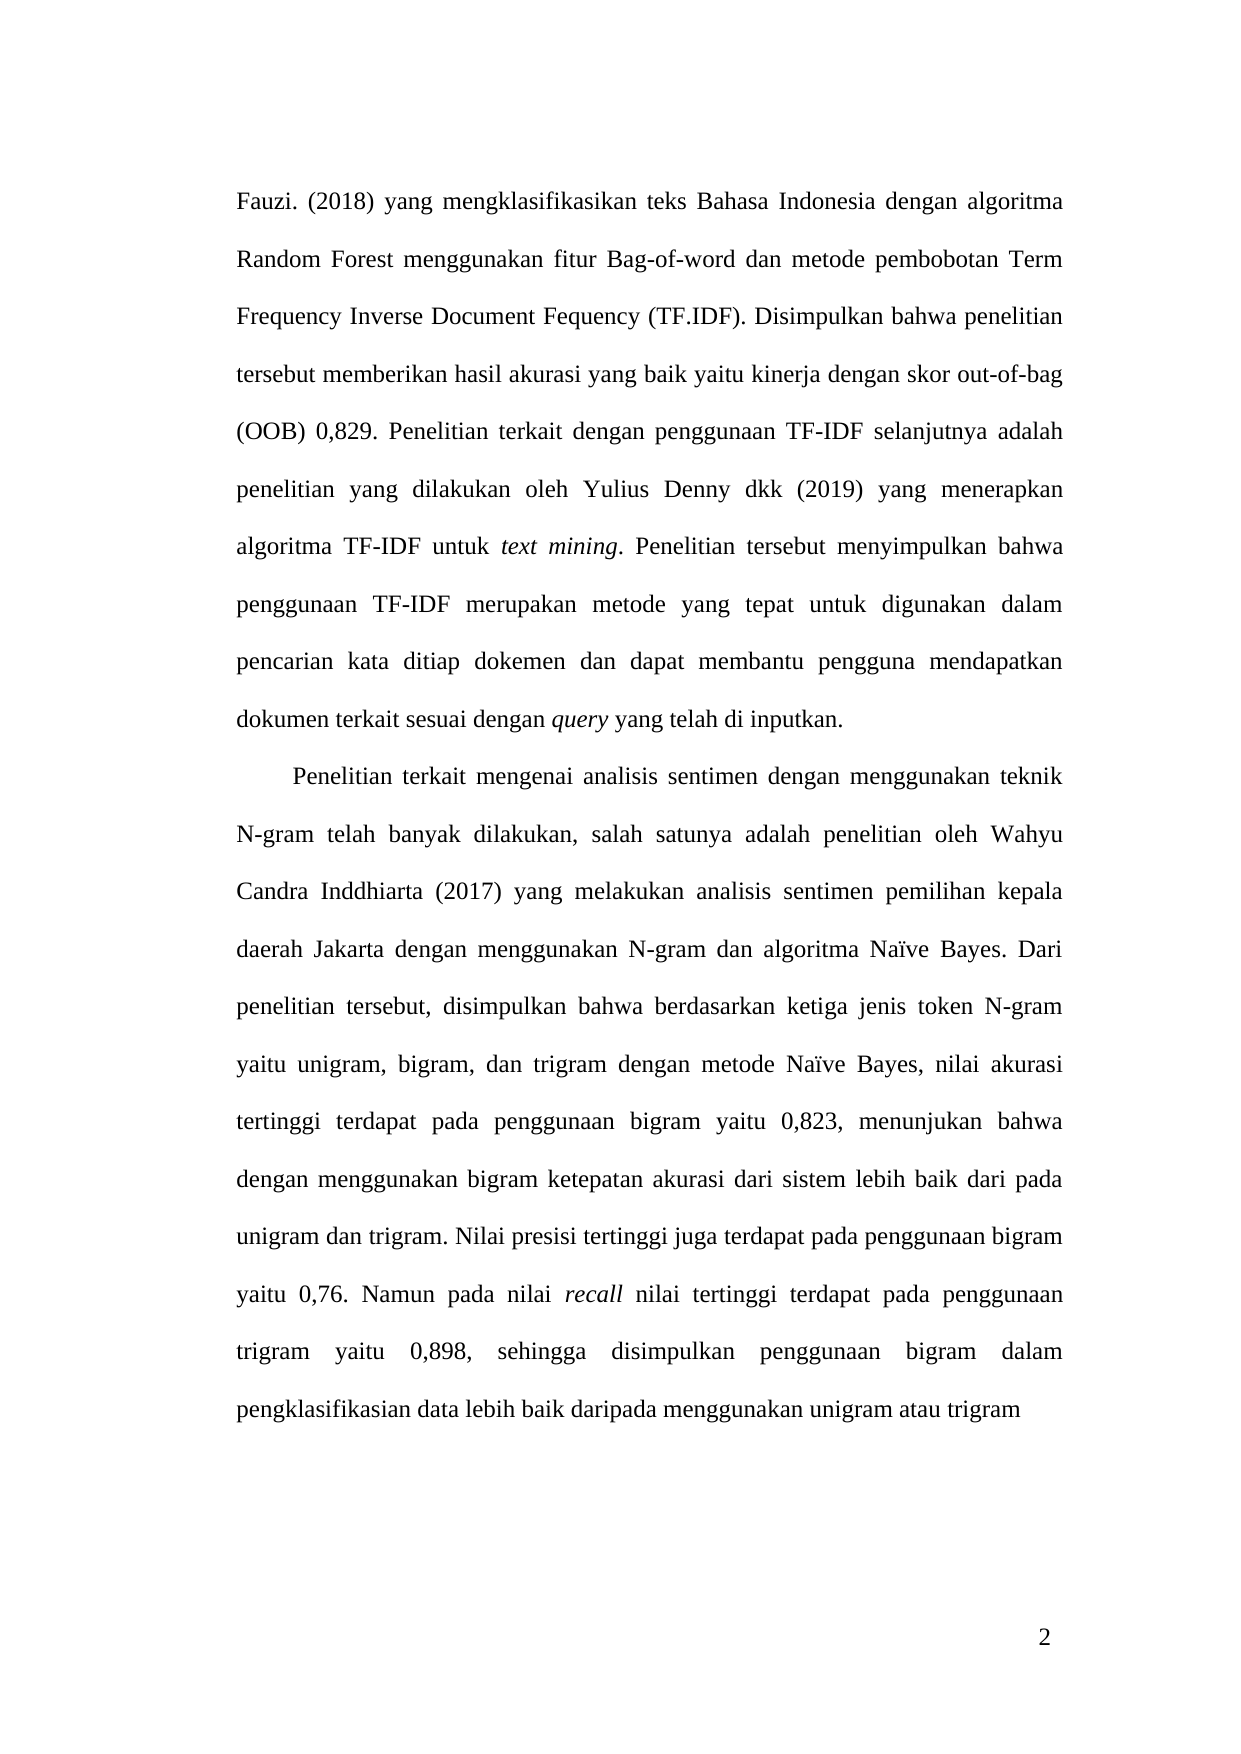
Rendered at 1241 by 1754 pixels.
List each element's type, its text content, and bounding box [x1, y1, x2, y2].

text Penelitian terkait mengenai analisis sentimen dengan menggunakan teknik N-gram telah banyak dilakukan, salah satunya adalah penelitian oleh Wahyu Candra Inddhiarta (2017) yang melakukan analisis sentimen pemilihan kepala daerah Jakarta dengan menggunakan N-gram dan algoritma Naïve Bayes. Dari penelitian tersebut, disimpulkan bahwa berdasarkan ketiga jenis token N-gram yaitu unigram, bigram, dan trigram dengan metode Naïve Bayes, nilai akurasi tertinggi terdapat pada penggunaan bigram yaitu 0,823, menunjukan bahwa dengan menggunakan bigram ketepatan akurasi dari sistem lebih baik dari pada unigram dan trigram. Nilai presisi tertinggi juga terdapat pada penggunaan bigram yaitu 0,76. Namun pada nilai recall nilai tertinggi terdapat pada penggunaan trigram yaitu 0,898, sehingga disimpulkan penggunaan bigram dalam pengklasifikasian data lebih baik daripada menggunakan unigram atau trigram [236, 761, 1063, 1423]
text Fauzi. (2018) yang mengklasifikasikan teks Bahasa Indonesia dengan algoritma Random Forest menggunakan fitur Bag-of-word dan metode pembobotan Term Frequency Inverse Document Fequency (TF.IDF). Disimpulkan bahwa penelitian tersebut memberikan hasil akurasi yang baik yaitu kinerja dengan skor out-of-bag (OOB) 0,829. Penelitian terkait dengan penggunaan TF-IDF selanjutnya adalah penelitian yang dilakukan oleh Yulius Denny dkk (2019) yang menerapkan algoritma TF-IDF untuk text mining. Penelitian tersebut menyimpulkan bahwa penggunaan TF-IDF merupakan metode yang tepat untuk digunakan dalam pencarian kata ditiap dokemen dan dapat membantu pengguna mendapatkan dokumen terkait sesuai dengan query yang telah di inputkan. [236, 186, 1063, 733]
